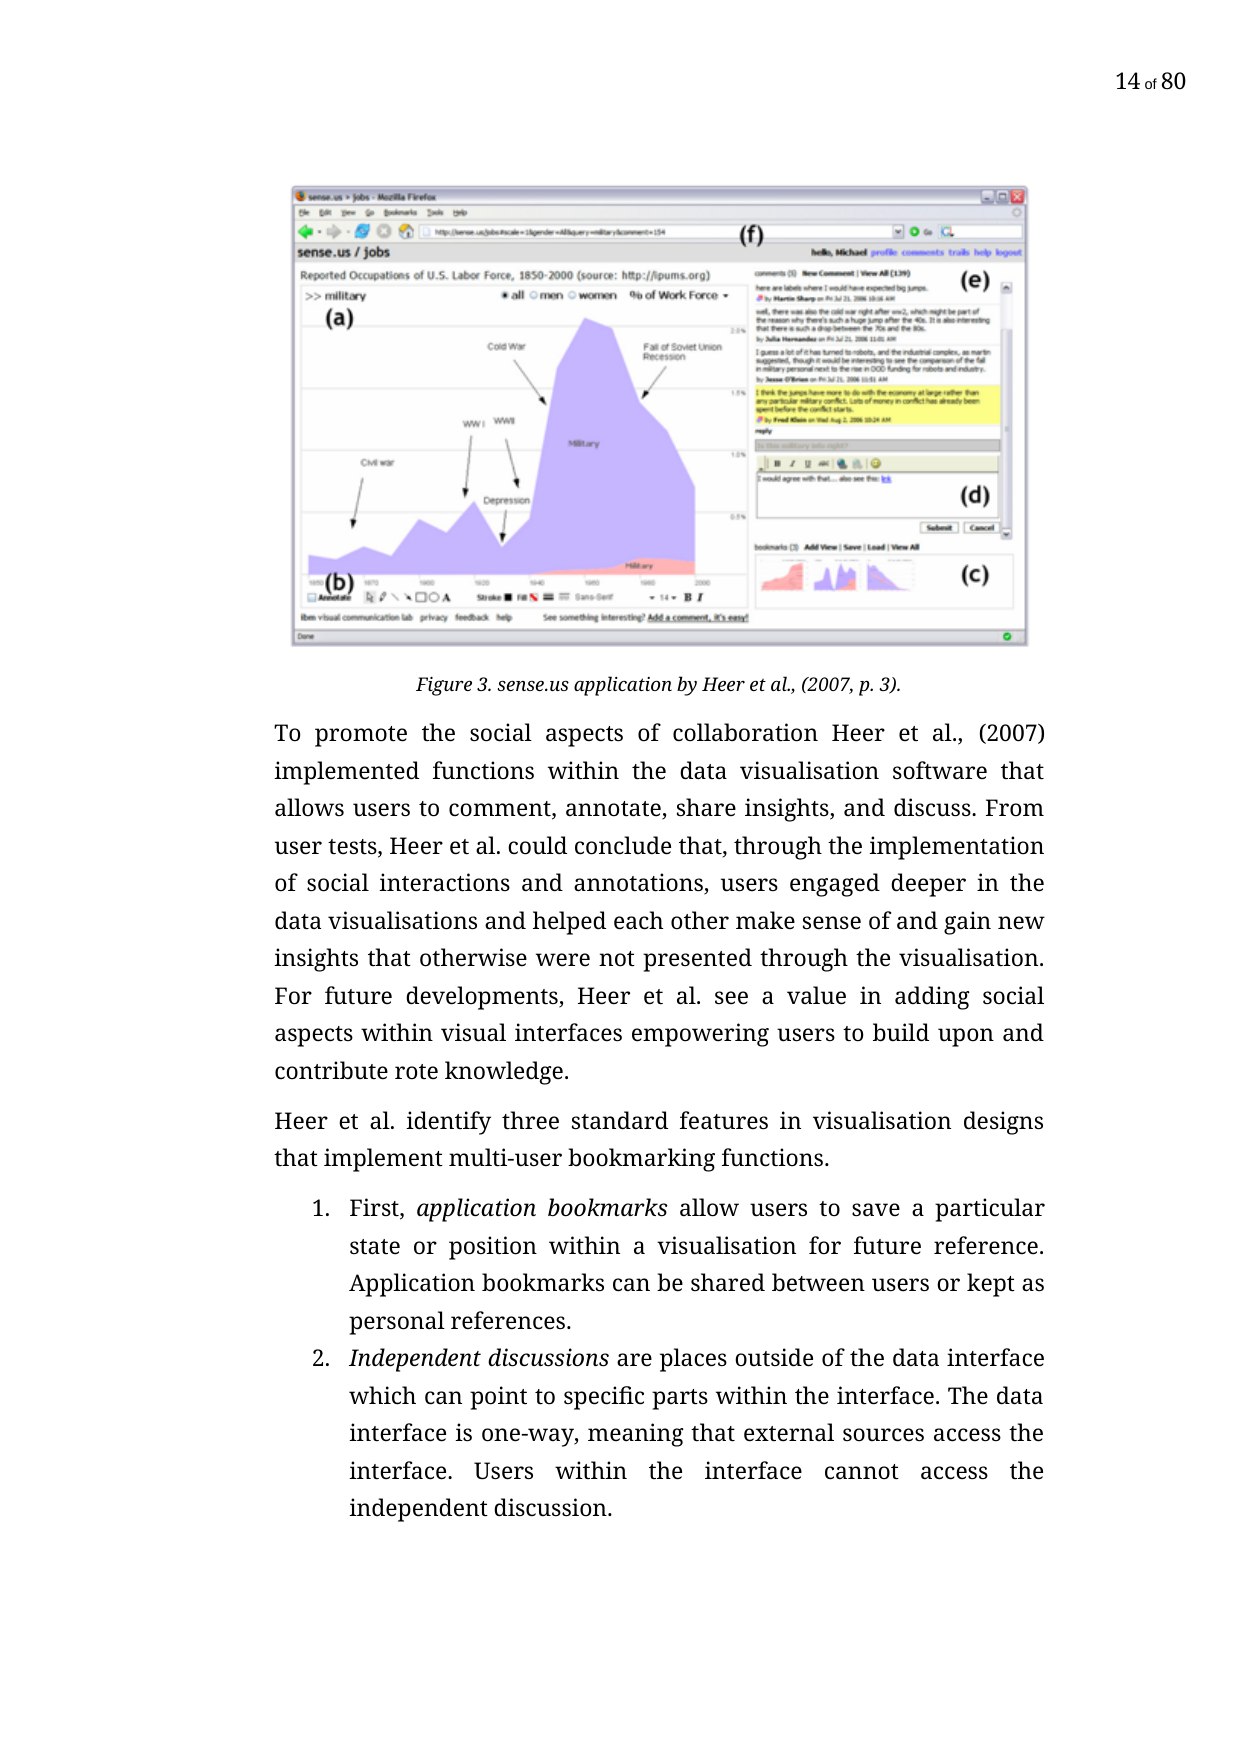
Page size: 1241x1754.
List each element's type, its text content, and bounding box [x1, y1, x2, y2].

text Heer et al. identify three standard features in visualisation designs that implement multi-user bookmarking functions. [274, 1105, 1045, 1173]
list Independent discussions are places outside of the data interface which can point to specific parts within the interface. The data interface is one-way, meaning that external sources access the interface. Users within the interface cannot access the independent discussion. [312, 1342, 1045, 1523]
list First, application bookmarks allow users to save a particular state or position within a visualisation for future reference. Application bookmarks can be shared between users or kept as personal references. [312, 1192, 1045, 1336]
text Figure 3. sense.us application by Heer et al., (2007, p. 3). [274, 671, 1045, 696]
picture [286, 180, 1034, 653]
text To promote the social aspects of collaboration Heer et al., (2007) implemented functions within the data visualisation software that allows users to comment, annotate, share insights, and discuss. From user tests, Heer et al. could conclude that, through the implementation of social interactions and annotations, users engaged deeper in the data visualisations and helped each other make sense of and gain new insights that otherwise were not presented through the visualisation. For future developments, Heer et al. see a value in adding social aspects within visual interfaces empowering users to build upon and contribute rote knowledge. [274, 717, 1045, 1086]
